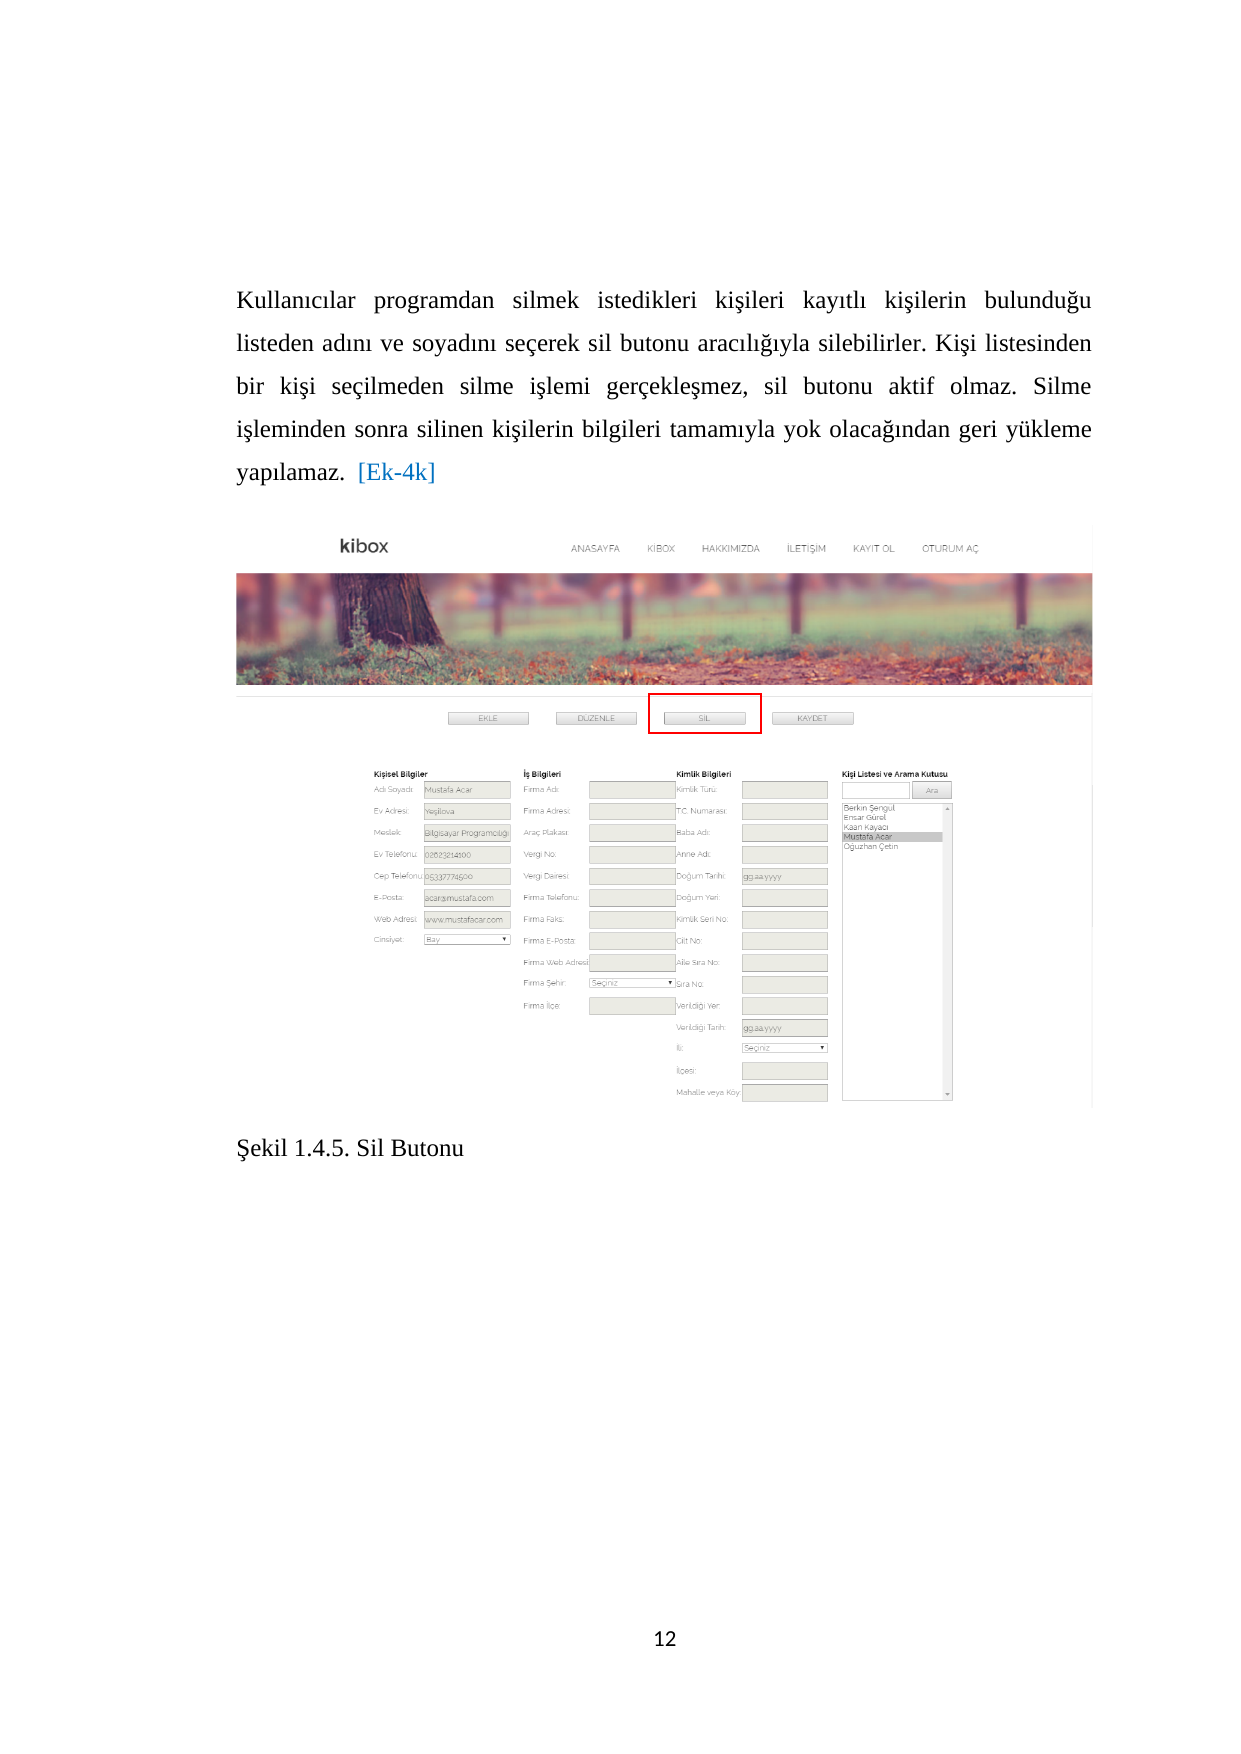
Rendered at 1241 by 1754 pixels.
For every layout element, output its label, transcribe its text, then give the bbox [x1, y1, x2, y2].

text Şekil 1.4.5. Sil Butonu [236, 1133, 1092, 1162]
picture [236, 525, 1093, 693]
text Kullanıcılar programdan silmek istedikleri kişileri kayıtlı kişilerin bulunduğu listeden adını ve soyadını seçerek sil butonu aracılığıyla silebilirler. Kişi listesinden bir kişi seçilmeden silme işlemi gerçekleşmez, sil butonu aktif olmaz. Silme işleminden sonra silinen kişilerin bilgileri tamamıyla yok olacağından geri yükleme yapılamaz. [Ek-4k] [236, 285, 1092, 486]
